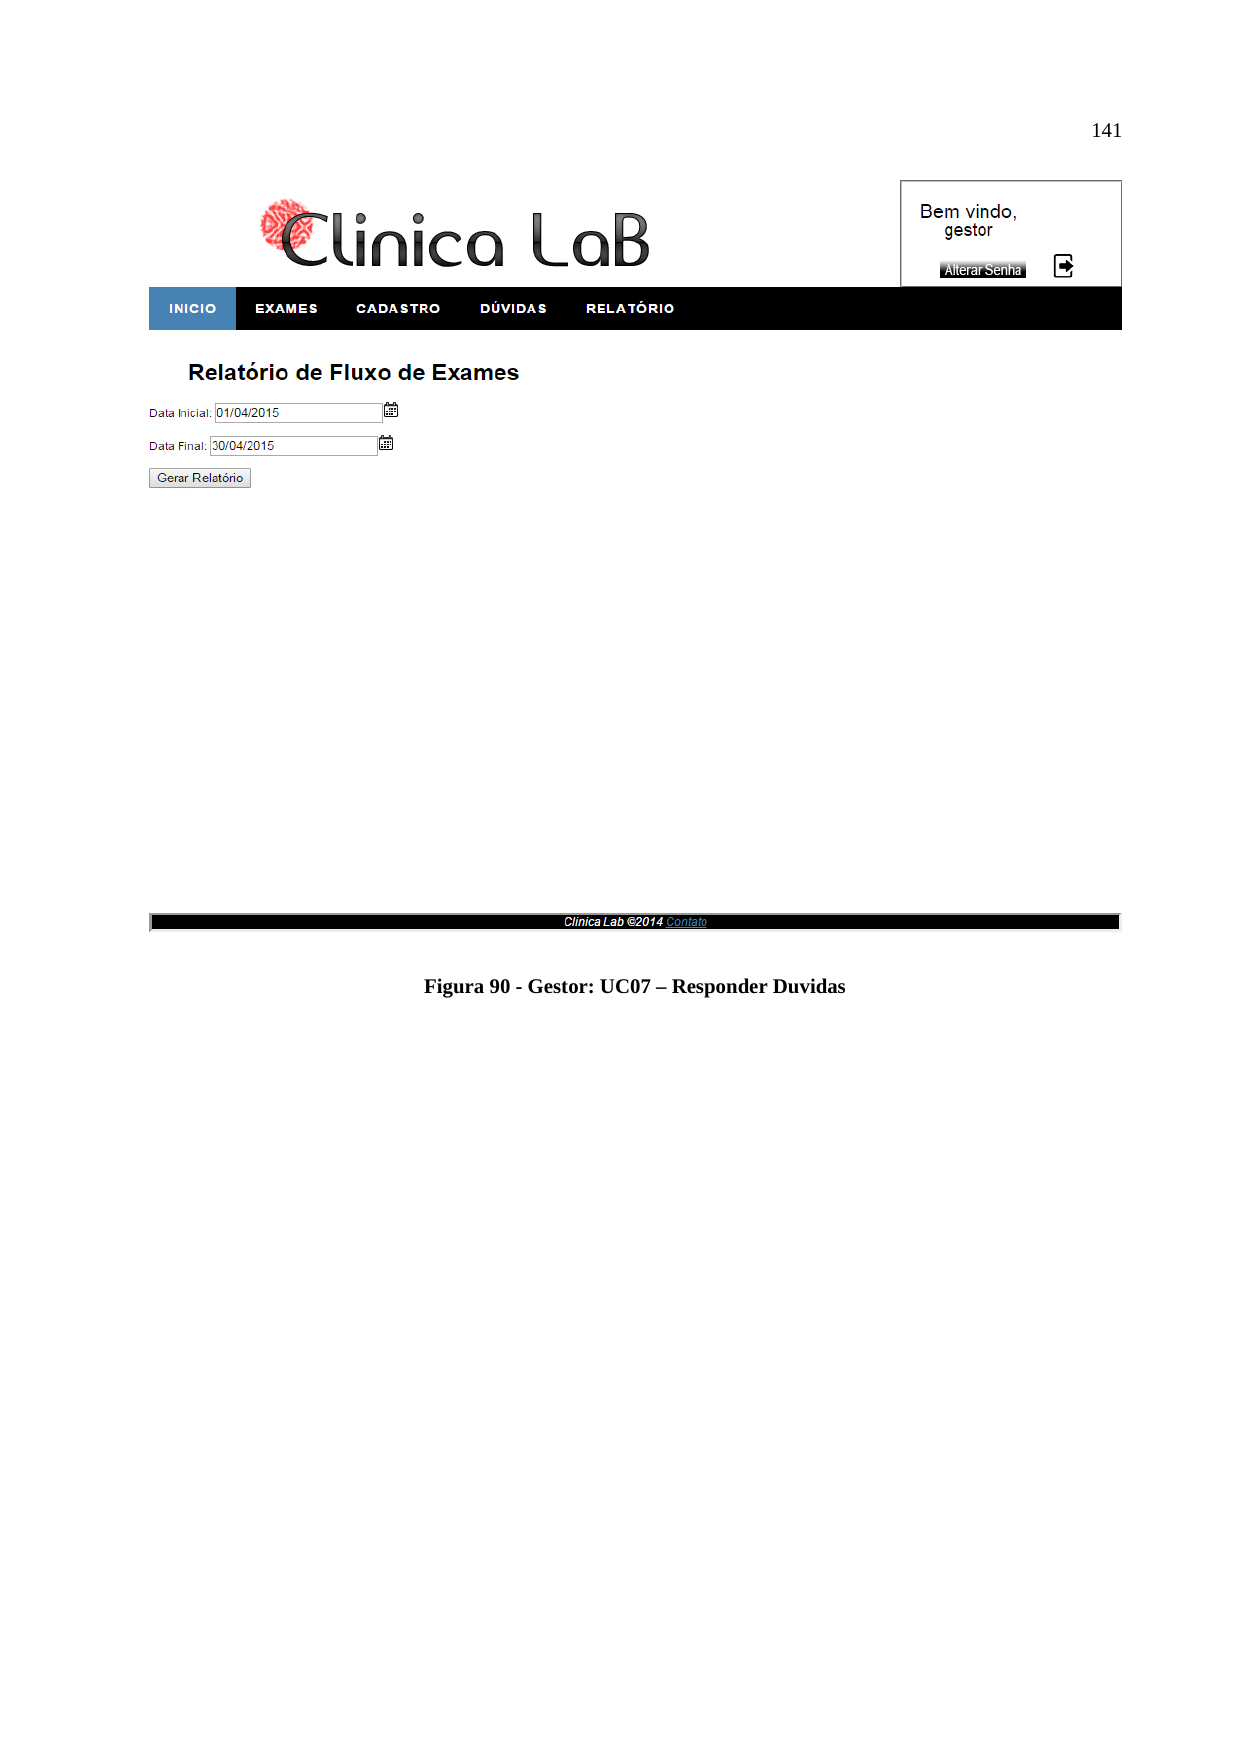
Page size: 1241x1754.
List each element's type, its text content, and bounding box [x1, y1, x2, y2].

picture [147, 177, 1123, 947]
